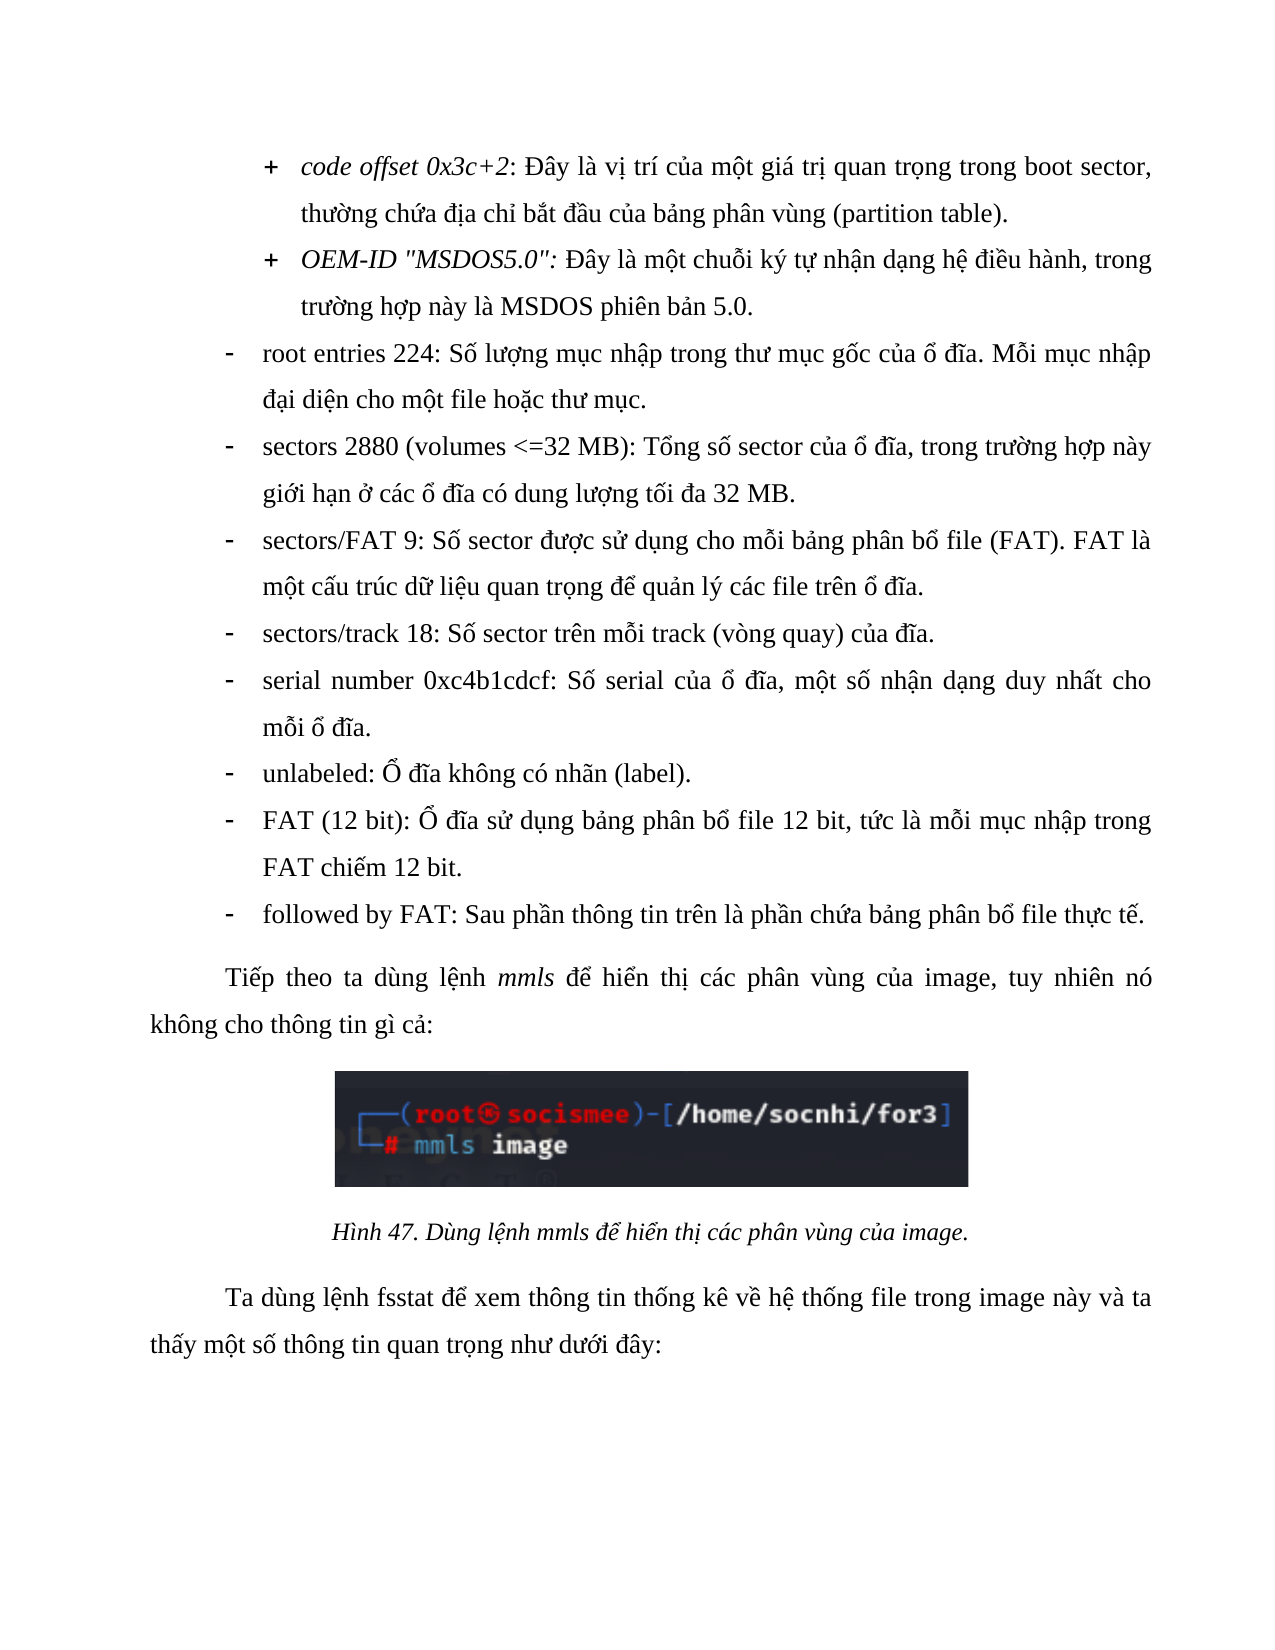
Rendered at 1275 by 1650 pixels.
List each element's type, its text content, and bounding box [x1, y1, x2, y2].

list followed by FAT: Sau phần thông tin trên là phần chứa bảng phân bổ file thực tế. [225, 898, 1153, 929]
text Tiếp theo ta dùng lệnh mmls để hiển thị các phân vùng của image, tuy nhiên nó không cho thông tin gì cả: [150, 961, 1153, 1039]
text Ta dùng lệnh fsstat để xem thông tin thống kê về hệ thống file trong image này và ta thấy một số thông tin quan trọng như dưới đây: [150, 1281, 1153, 1359]
picture [334, 1071, 969, 1187]
list code offset 0x3c+2: Đây là vị trí của một giá trị quan trọng trong boot sector, thường chứa địa chỉ bắt đầu của bảng phân vùng (partition table). [263, 150, 1153, 228]
list sectors/track 18: Số sector trên mỗi track (vòng quay) của đĩa. [225, 617, 1153, 648]
list OEM-ID "MSDOS5.0": Đây là một chuỗi ký tự nhận dạng hệ điều hành, trong trường hợp này là MSDOS phiên bản 5.0. [263, 243, 1153, 321]
list unlabeled: Ổ đĩa không có nhãn (label). [225, 757, 1153, 789]
list serial number 0xc4b1cdcf: Số serial của ổ đĩa, một số nhận dạng duy nhất cho mỗi ổ đĩa. [225, 664, 1153, 742]
text Hình 47. Dùng lệnh mmls để hiển thị các phân vùng của image. [150, 1217, 1153, 1246]
list sectors/FAT 9: Số sector được sử dụng cho mỗi bảng phân bổ file (FAT). FAT là một cấu trúc dữ liệu quan trọng để quản lý các file trên ổ đĩa. [225, 524, 1153, 602]
list sectors 2880 (volumes <=32 MB): Tổng số sector của ổ đĩa, trong trường hợp này giới hạn ở các ổ đĩa có dung lượng tối đa 32 MB. [225, 430, 1153, 508]
list root entries 224: Số lượng mục nhập trong thư mục gốc của ổ đĩa. Mỗi mục nhập đại diện cho một file hoặc thư mục. [225, 337, 1153, 415]
list FAT (12 bit): Ổ đĩa sử dụng bảng phân bổ file 12 bit, tức là mỗi mục nhập trong FAT chiếm 12 bit. [225, 804, 1153, 882]
